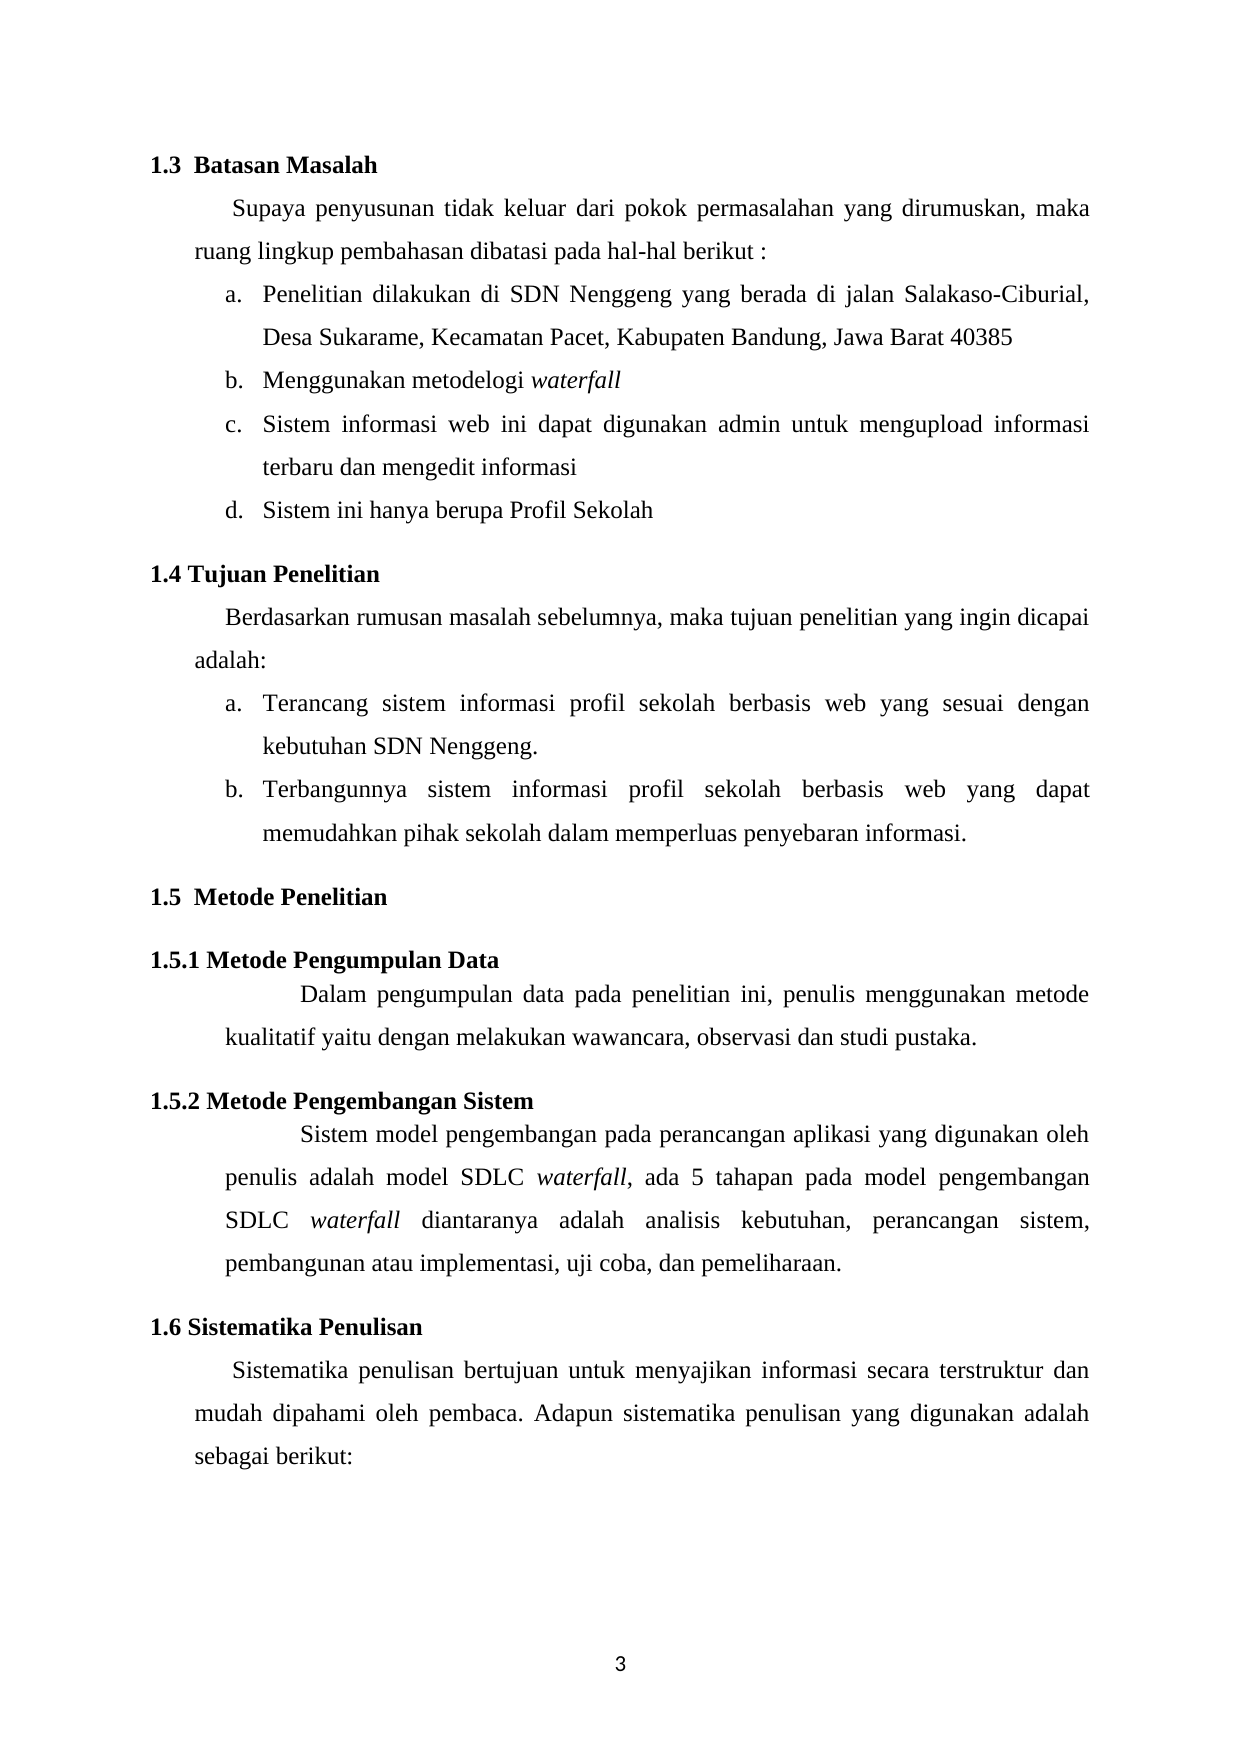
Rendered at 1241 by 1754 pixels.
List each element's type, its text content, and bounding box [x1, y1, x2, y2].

list Dalam pengumpulan data pada penelitian ini, penulis menggunakan metode kualitatif yaitu dengan melakukan wawancara, observasi dan studi pustaka. [225, 979, 1090, 1051]
list Terbangunnya sistem informasi profil sekolah berbasis web yang dapat memudahkan pihak sekolah dalam memperluas penyebaran informasi. [225, 774, 1090, 846]
text Sistematika penulisan bertujuan untuk menyajikan informasi secara terstruktur dan mudah dipahami oleh pembaca. Adapun sistematika penulisan yang digunakan adalah sebagai berikut: [194, 1355, 1090, 1470]
subtitle Tujuan Penelitian [150, 559, 1090, 588]
subtitle 1.5.2 Metode Pengembangan Sistem [150, 1086, 1090, 1114]
list Menggunakan metodelogi waterfall [225, 366, 1090, 394]
subtitle Metode Penelitian [150, 882, 1090, 910]
subtitle 1.5.1 Metode Pengumpulan Data [150, 946, 1090, 974]
list Terancang sistem informasi profil sekolah berbasis web yang sesuai dengan kebutuhan SDN Nenggeng. [225, 688, 1090, 760]
text Sistem model pengembangan pada perancangan aplikasi yang digunakan oleh penulis adalah model SDLC waterfall, ada 5 tahapan pada model pengembangan SDLC waterfall diantaranya adalah analisis kebutuhan, perancangan sistem, pembangunan atau implementasi, uji coba, dan pemeliharaan. [225, 1119, 1090, 1277]
subtitle Batasan Masalah [150, 150, 1090, 179]
list Supaya penyusunan tidak keluar dari pokok permasalahan yang dirumuskan, maka ruang lingkup pembahasan dibatasi pada hal-hal berikut : [194, 193, 1090, 265]
list Berdasarkan rumusan masalah sebelumnya, maka tujuan penelitian yang ingin dicapai adalah: [194, 602, 1090, 674]
list Penelitian dilakukan di SDN Nenggeng yang berada di jalan Salakaso-Ciburial, Desa Sukarame, Kecamatan Pacet, Kabupaten Bandung, Jawa Barat 40385 [225, 279, 1090, 351]
subtitle Sistematika Penulisan [150, 1312, 1090, 1341]
list Sistem informasi web ini dapat digunakan admin untuk mengupload informasi terbaru dan mengedit informasi [225, 409, 1090, 481]
list Sistem ini hanya berupa Profil Sekolah [225, 495, 1090, 524]
